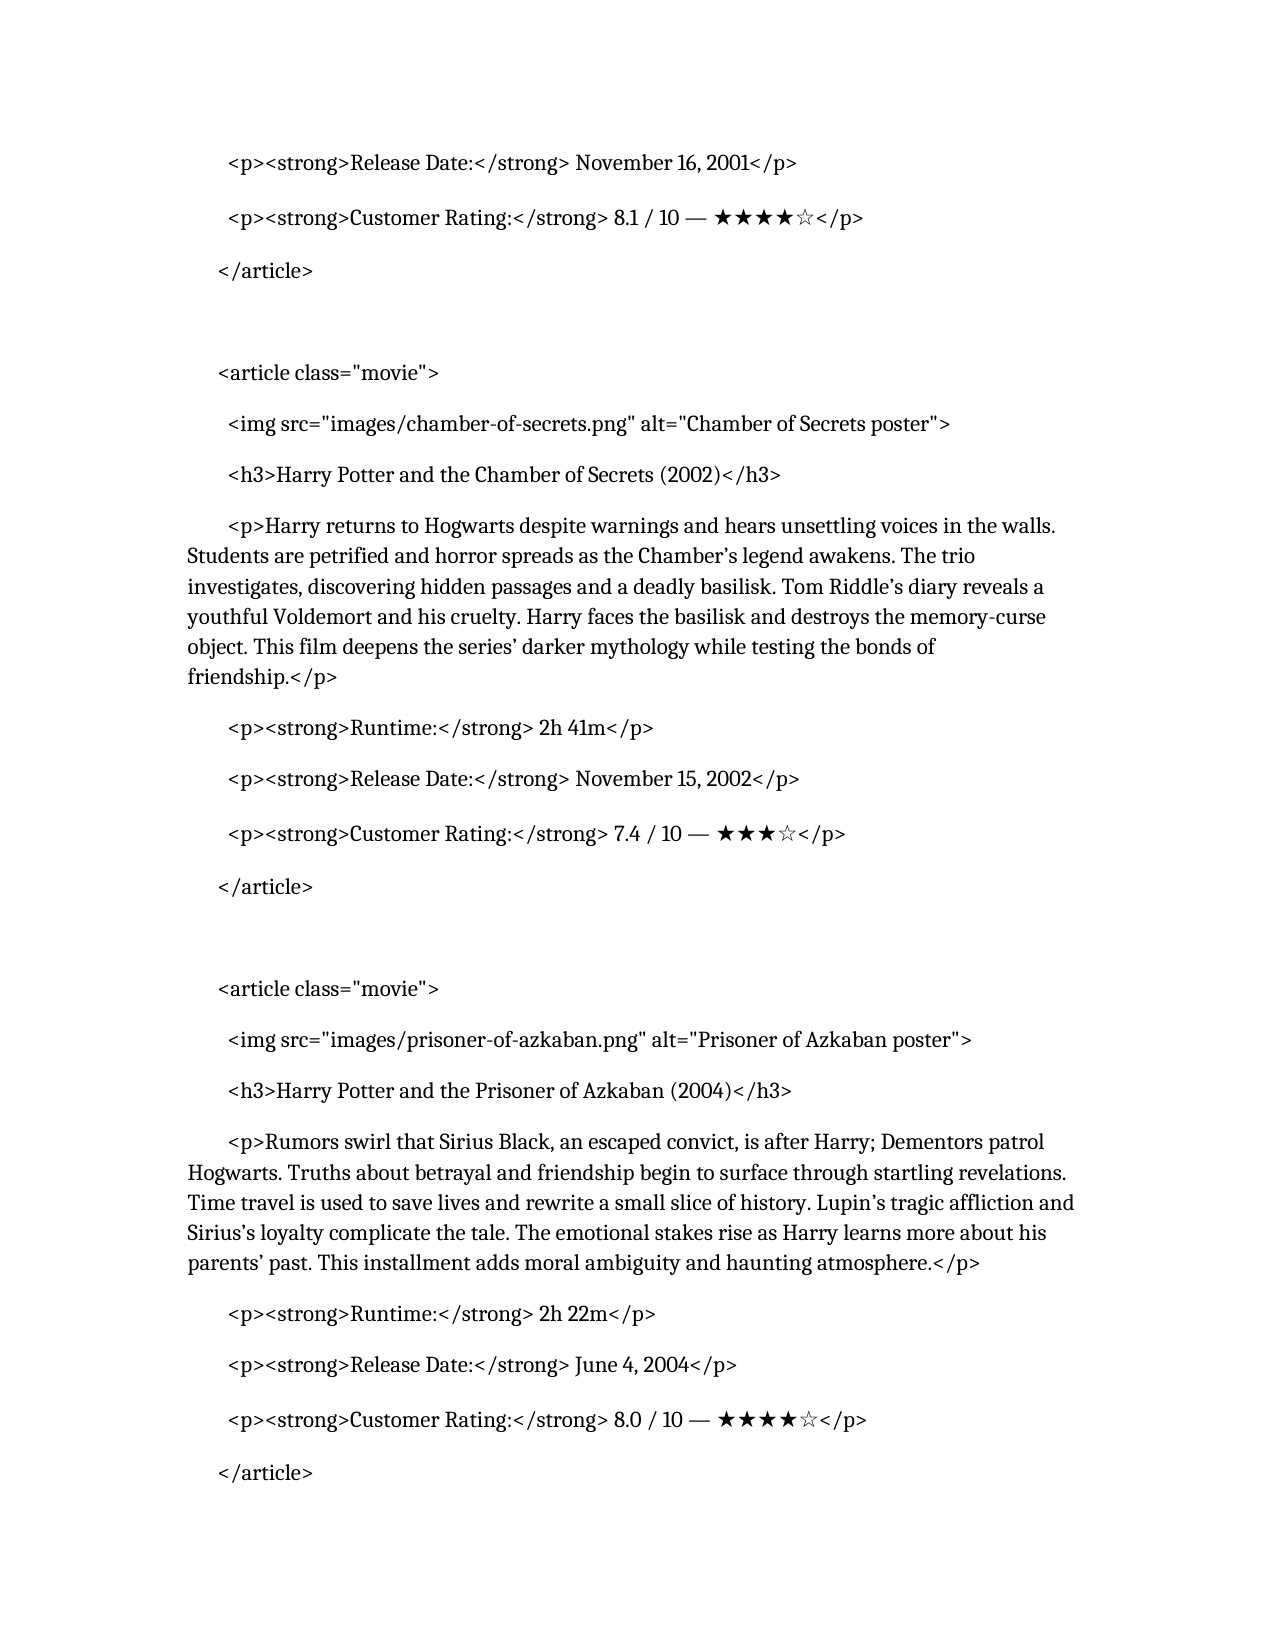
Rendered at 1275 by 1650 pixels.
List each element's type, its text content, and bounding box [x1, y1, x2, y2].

text </article> [187, 1460, 1087, 1486]
text <h3>Harry Potter and the Prisoner of Azkaban (2004)</h3> [187, 1078, 1087, 1104]
text <article class="movie"> [187, 976, 1087, 1002]
text <img src="images/prisoner-of-azkaban.png" alt="Prisoner of Azkaban poster"> [187, 1027, 1087, 1053]
text <p>Rumors swirl that Sirius Black, an escaped convict, is after Harry; Dementors patrol Hogwarts. Truths about betrayal and friendship begin to surface through startling revelations. Time travel is used to save lives and rewrite a small slice of history. Lupin’s tragic affliction and Sirius’s loyalty complicate the tale. The emotional stakes rise as Harry learns more about his parents’ past. This installment adds moral ambiguity and haunting atmosphere.</p> [187, 1129, 1087, 1276]
text <p><strong>Release Date:</strong> November 16, 2001</p> [187, 150, 1087, 176]
text <h3>Harry Potter and the Chamber of Secrets (2002)</h3> [187, 462, 1087, 488]
text <p><strong>Release Date:</strong> June 4, 2004</p> [187, 1352, 1087, 1378]
text <p><strong>Runtime:</strong> 2h 22m</p> [187, 1301, 1087, 1327]
text <p>Harry returns to Hogwarts despite warnings and hears unsettling voices in the walls. Students are petrified and horror spreads as the Chamber’s legend awakens. The trio investigates, discovering hidden passages and a deadly basilisk. Tom Riddle’s diary reveals a youthful Voldemort and his cruelty. Harry faces the basilisk and destroys the memory-curse object. This film deepens the series’ darker mythology while testing the bonds of friendship.</p> [187, 513, 1087, 690]
text <img src="images/chamber-of-secrets.png" alt="Chamber of Secrets poster"> [187, 411, 1087, 437]
text <p><strong>Runtime:</strong> 2h 41m</p> [187, 715, 1087, 741]
text </article> [187, 258, 1087, 284]
text <p><strong>Customer Rating:</strong> 7.4 / 10 — ★★★☆</p> [187, 817, 1087, 848]
text <p><strong>Customer Rating:</strong> 8.0 / 10 — ★★★★☆</p> [187, 1403, 1087, 1434]
text <p><strong>Customer Rating:</strong> 8.1 / 10 — ★★★★☆</p> [187, 201, 1087, 232]
text <p><strong>Release Date:</strong> November 15, 2002</p> [187, 766, 1087, 792]
text <article class="movie"> [187, 360, 1087, 386]
text </article> [187, 874, 1087, 900]
